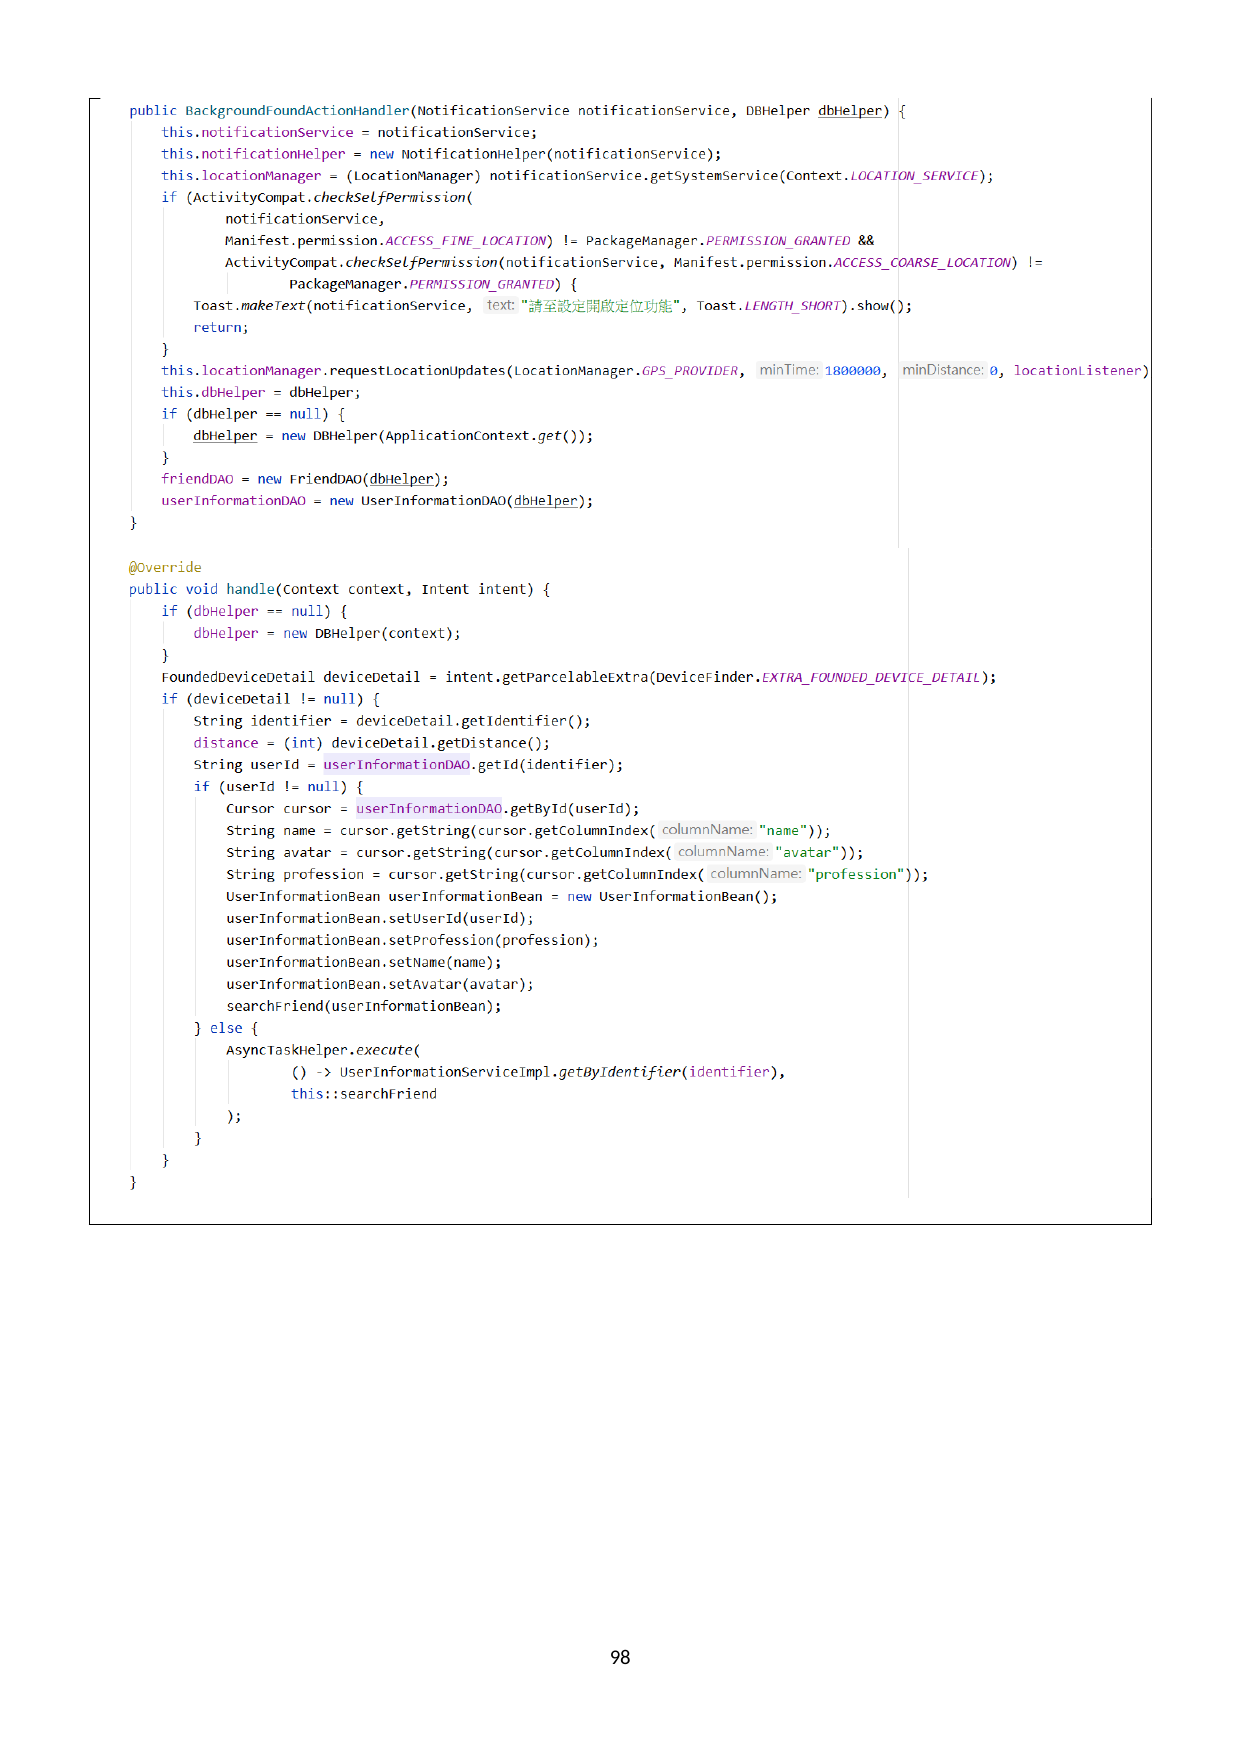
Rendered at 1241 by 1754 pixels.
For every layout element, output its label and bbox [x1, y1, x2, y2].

table_cell [90, 99, 1151, 1224]
picture [100, 98, 1152, 1198]
